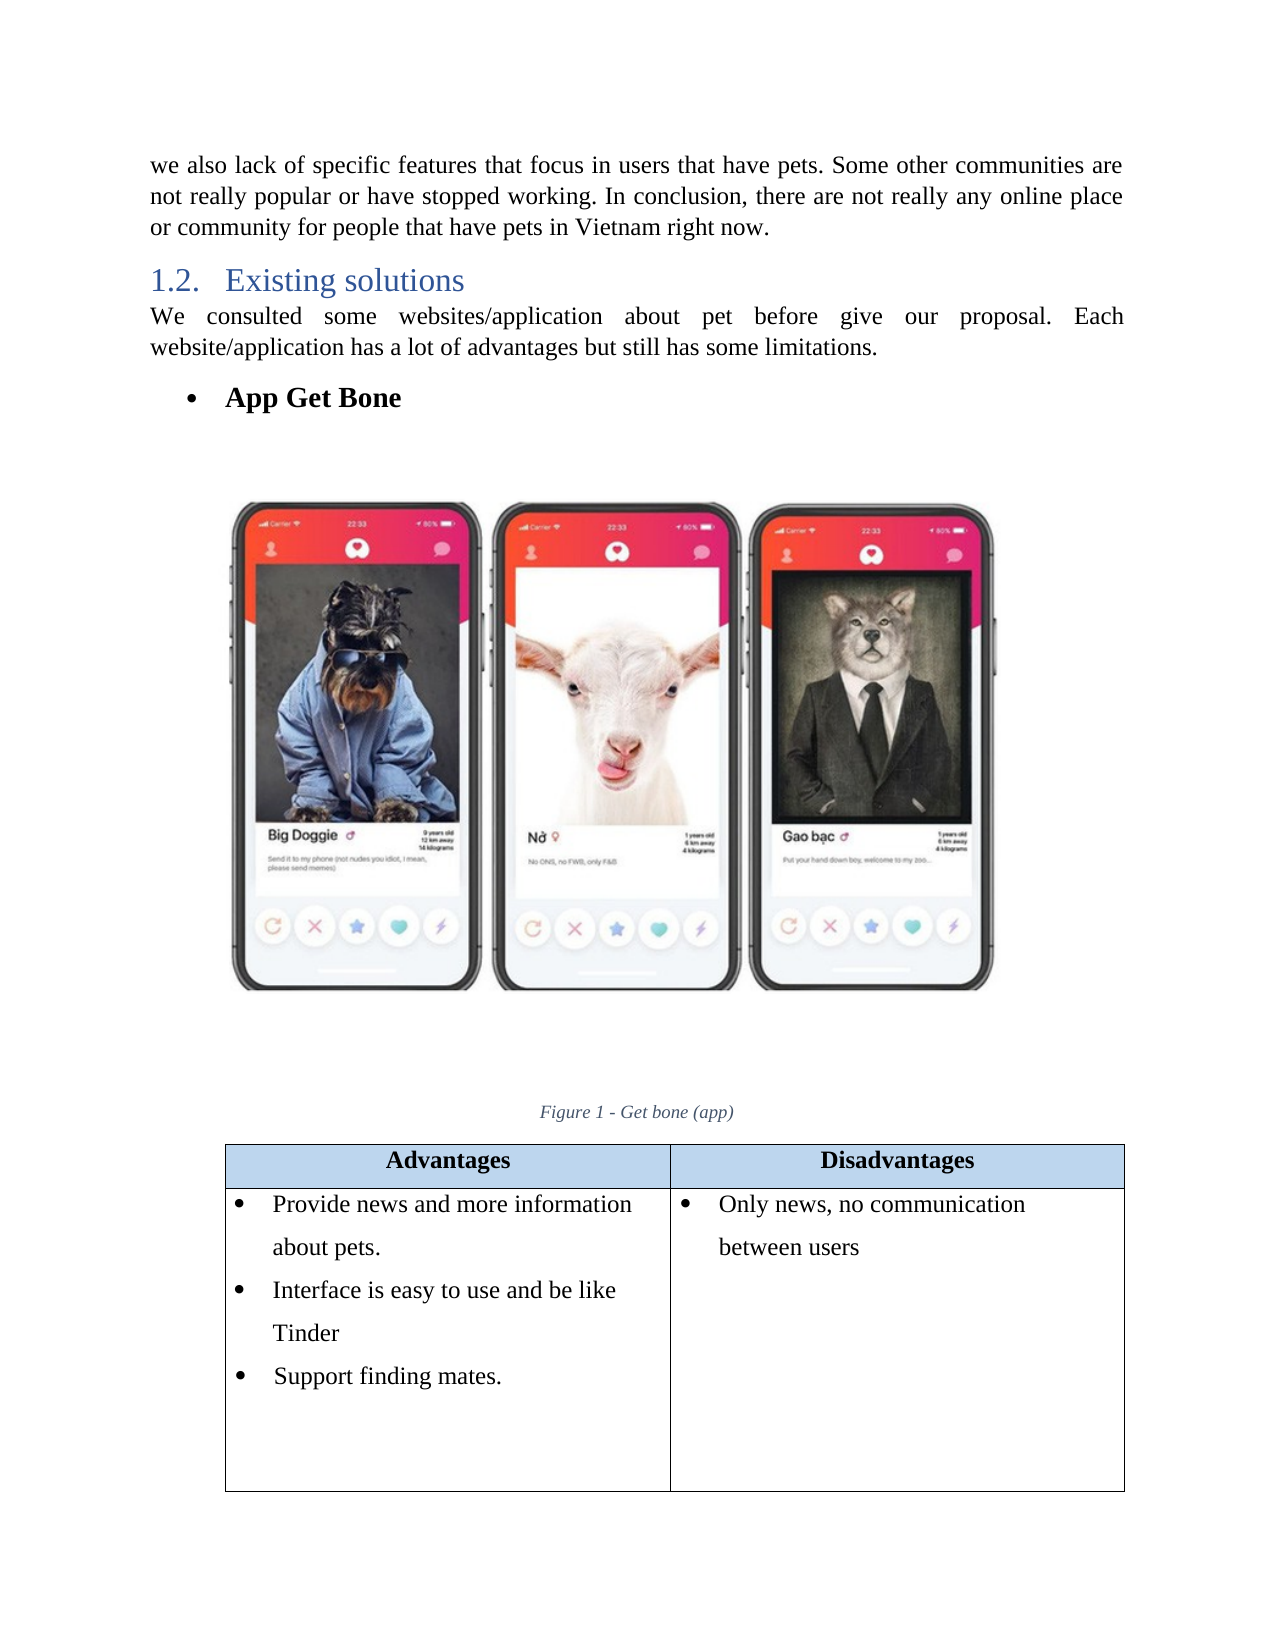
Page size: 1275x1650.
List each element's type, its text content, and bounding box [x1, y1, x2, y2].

list App Get Bone [187, 380, 1125, 413]
picture [150, 432, 1125, 1083]
table_header Disadvantages [671, 1145, 1124, 1188]
table_header Advantages [226, 1145, 670, 1188]
text We consulted some websites/application about pet before give our proposal. Each website/application has a lot of advantages but still has some limitations. [150, 301, 1125, 361]
table_cell Only news, no communication between users [671, 1189, 1124, 1491]
subtitle Existing solutions [150, 260, 1125, 298]
text Figure 1 - Get bone (app) [150, 1101, 1125, 1123]
table_cell Provide news and more information about pets. Interface is easy to use and be like Tinder Support finding mates. [226, 1189, 670, 1491]
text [150, 150, 1125, 241]
